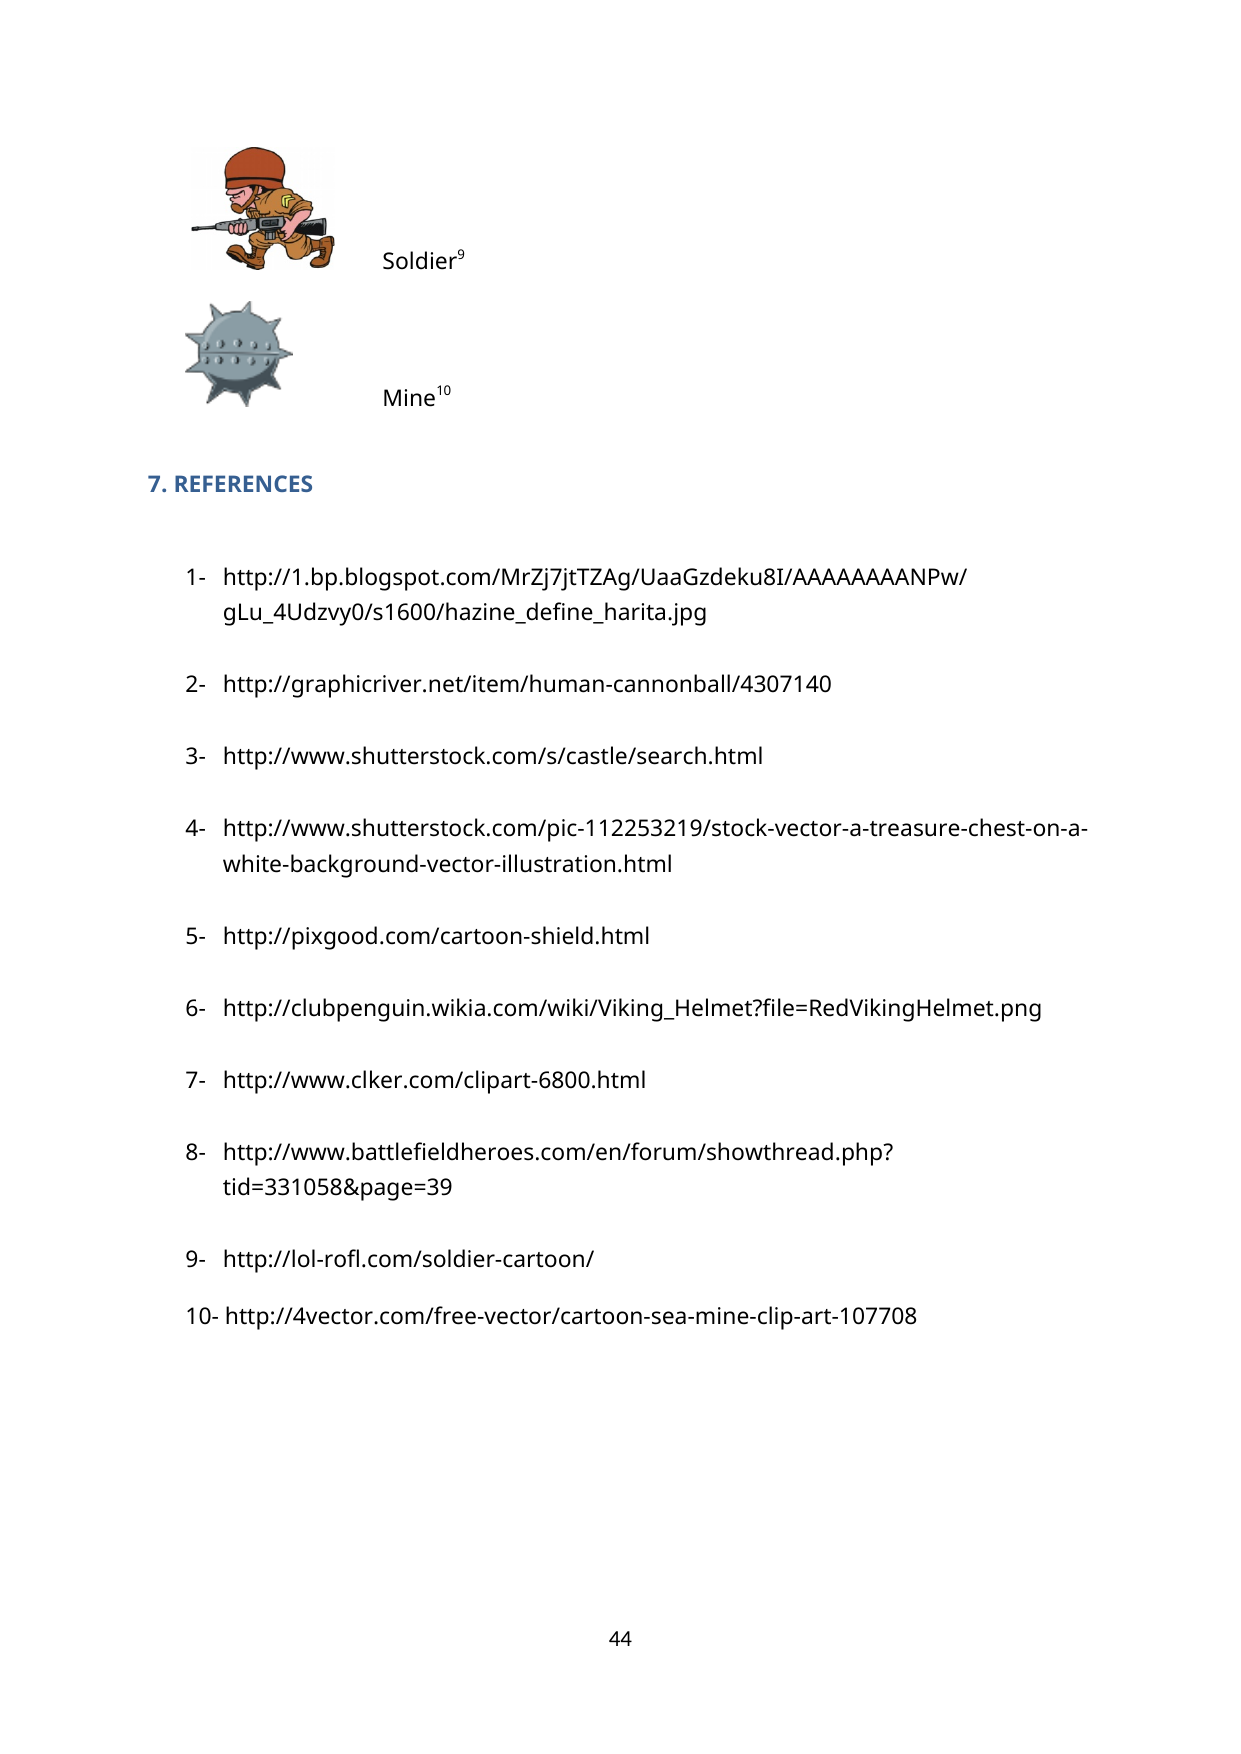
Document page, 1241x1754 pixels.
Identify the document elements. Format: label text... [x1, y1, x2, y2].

list http://clubpenguin.wikia.com/wiki/Viking_Helmet?file=RedVikingHelmet.png [185, 992, 1093, 1023]
text 10- http://4vector.com/free-vector/cartoon-sea-mine-clip-art-107708 [185, 1300, 1093, 1331]
list http://lol-rofl.com/soldier-cartoon/ [185, 1243, 1093, 1274]
picture [185, 301, 293, 407]
list http://www.clker.com/clipart-6800.html [185, 1063, 1093, 1095]
list http://pixgood.com/cartoon-shield.html [185, 920, 1093, 951]
list http://www.battlefieldheroes.com/en/forum/showthread.php?tid=331058&page=39 [185, 1135, 1093, 1203]
text Soldier9 [185, 148, 1093, 276]
list http://www.shutterstock.com/s/castle/search.html [185, 740, 1093, 771]
subtitle 7. REFERENCES [148, 468, 1093, 499]
list http://www.shutterstock.com/pic-112253219/stock-vector-a-treasure-chest-on-a-white-background-vector-illustration.html [185, 812, 1093, 879]
list http://graphicriver.net/item/human-cannonball/4307140 [185, 668, 1093, 699]
list http://1.bp.blogspot.com/MrZj7jtTZAg/UaaGzdeku8I/AAAAAAAANPw/gLu_4Udzvy0/s1600/hazine_define_harita.jpg [185, 560, 1093, 628]
picture [191, 147, 335, 270]
text Mine10 [185, 302, 1093, 413]
